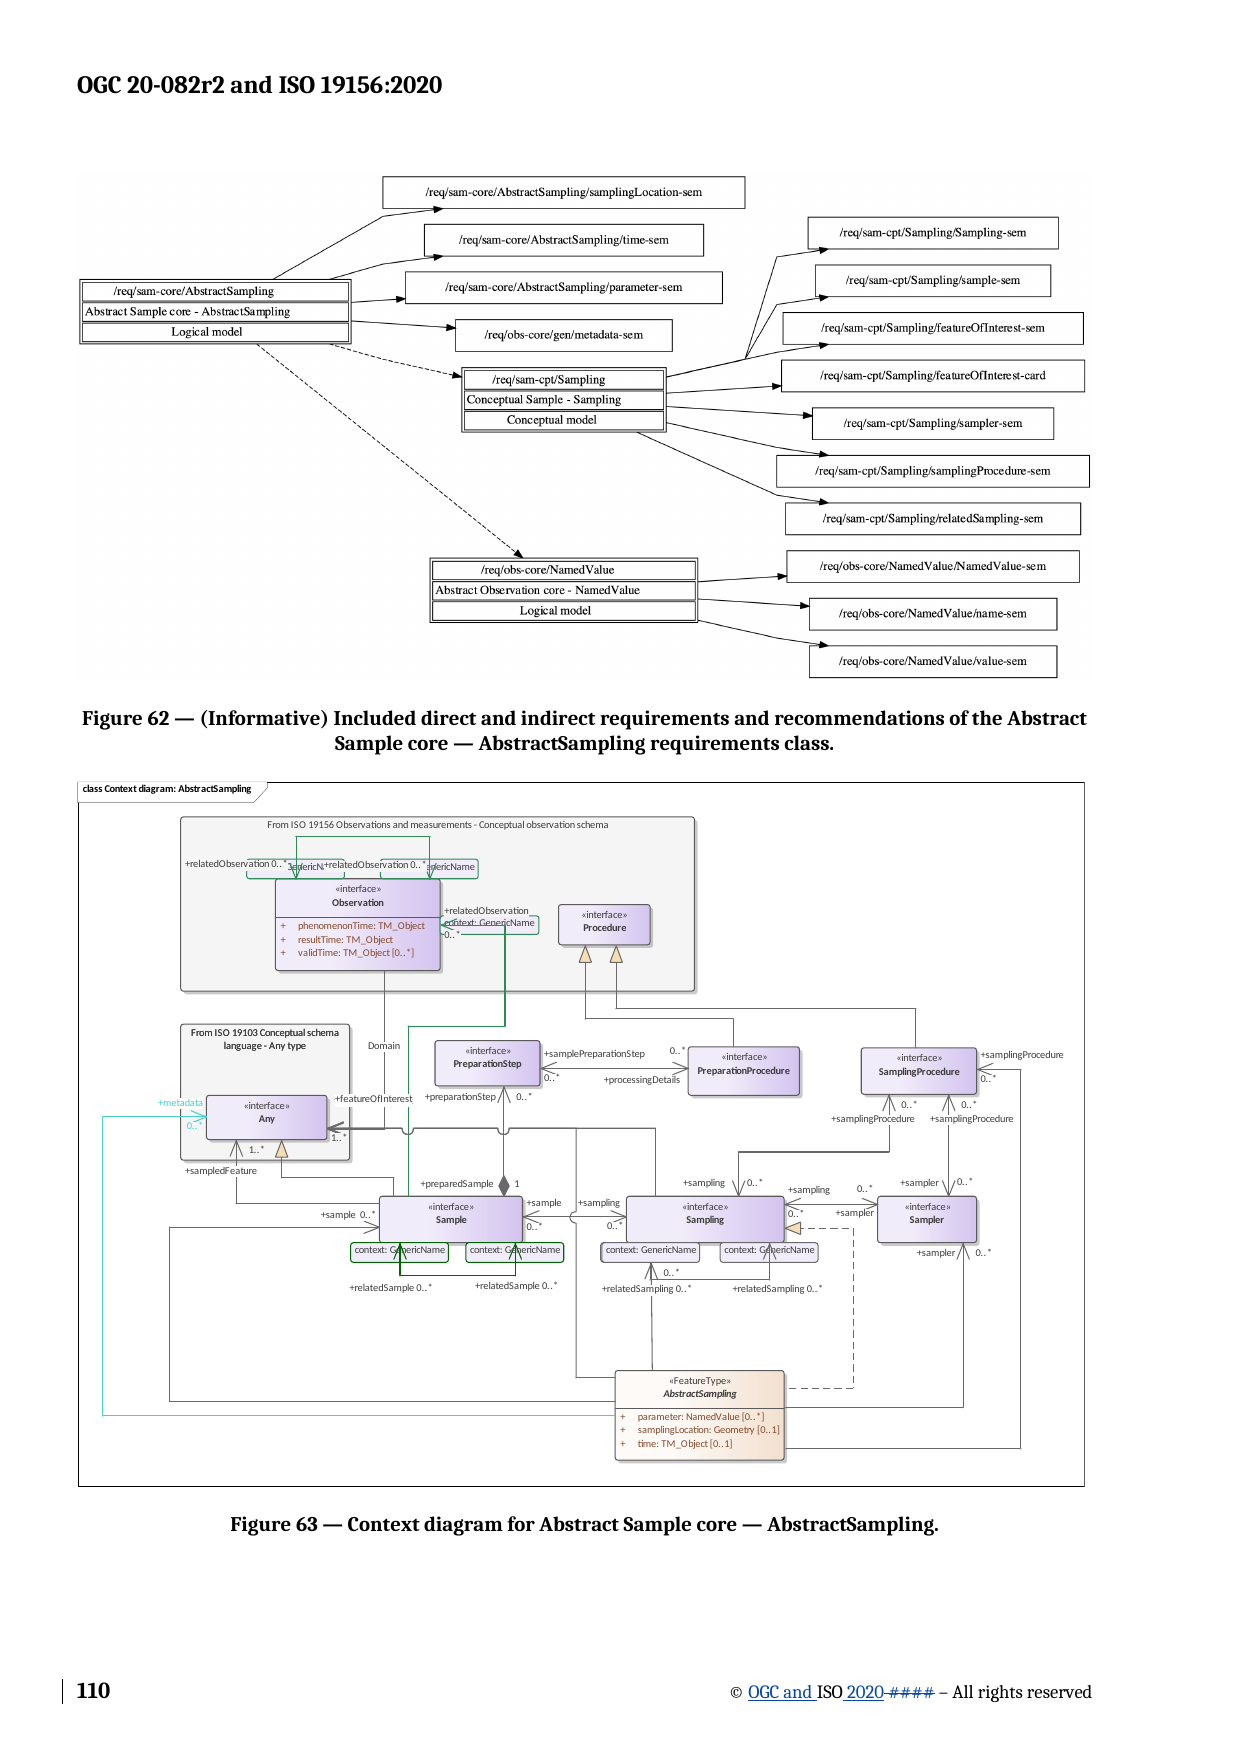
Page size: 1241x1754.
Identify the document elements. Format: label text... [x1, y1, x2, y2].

picture [76, 173, 1093, 681]
text Figure 63 — Context diagram for Abstract Sample core — AbstractSampling. [77, 1512, 1092, 1537]
text Figure 62 — (Informative) Included direct and indirect requirements and recommendations of the Abstract Sample core — AbstractSampling requirements class. [77, 706, 1092, 756]
